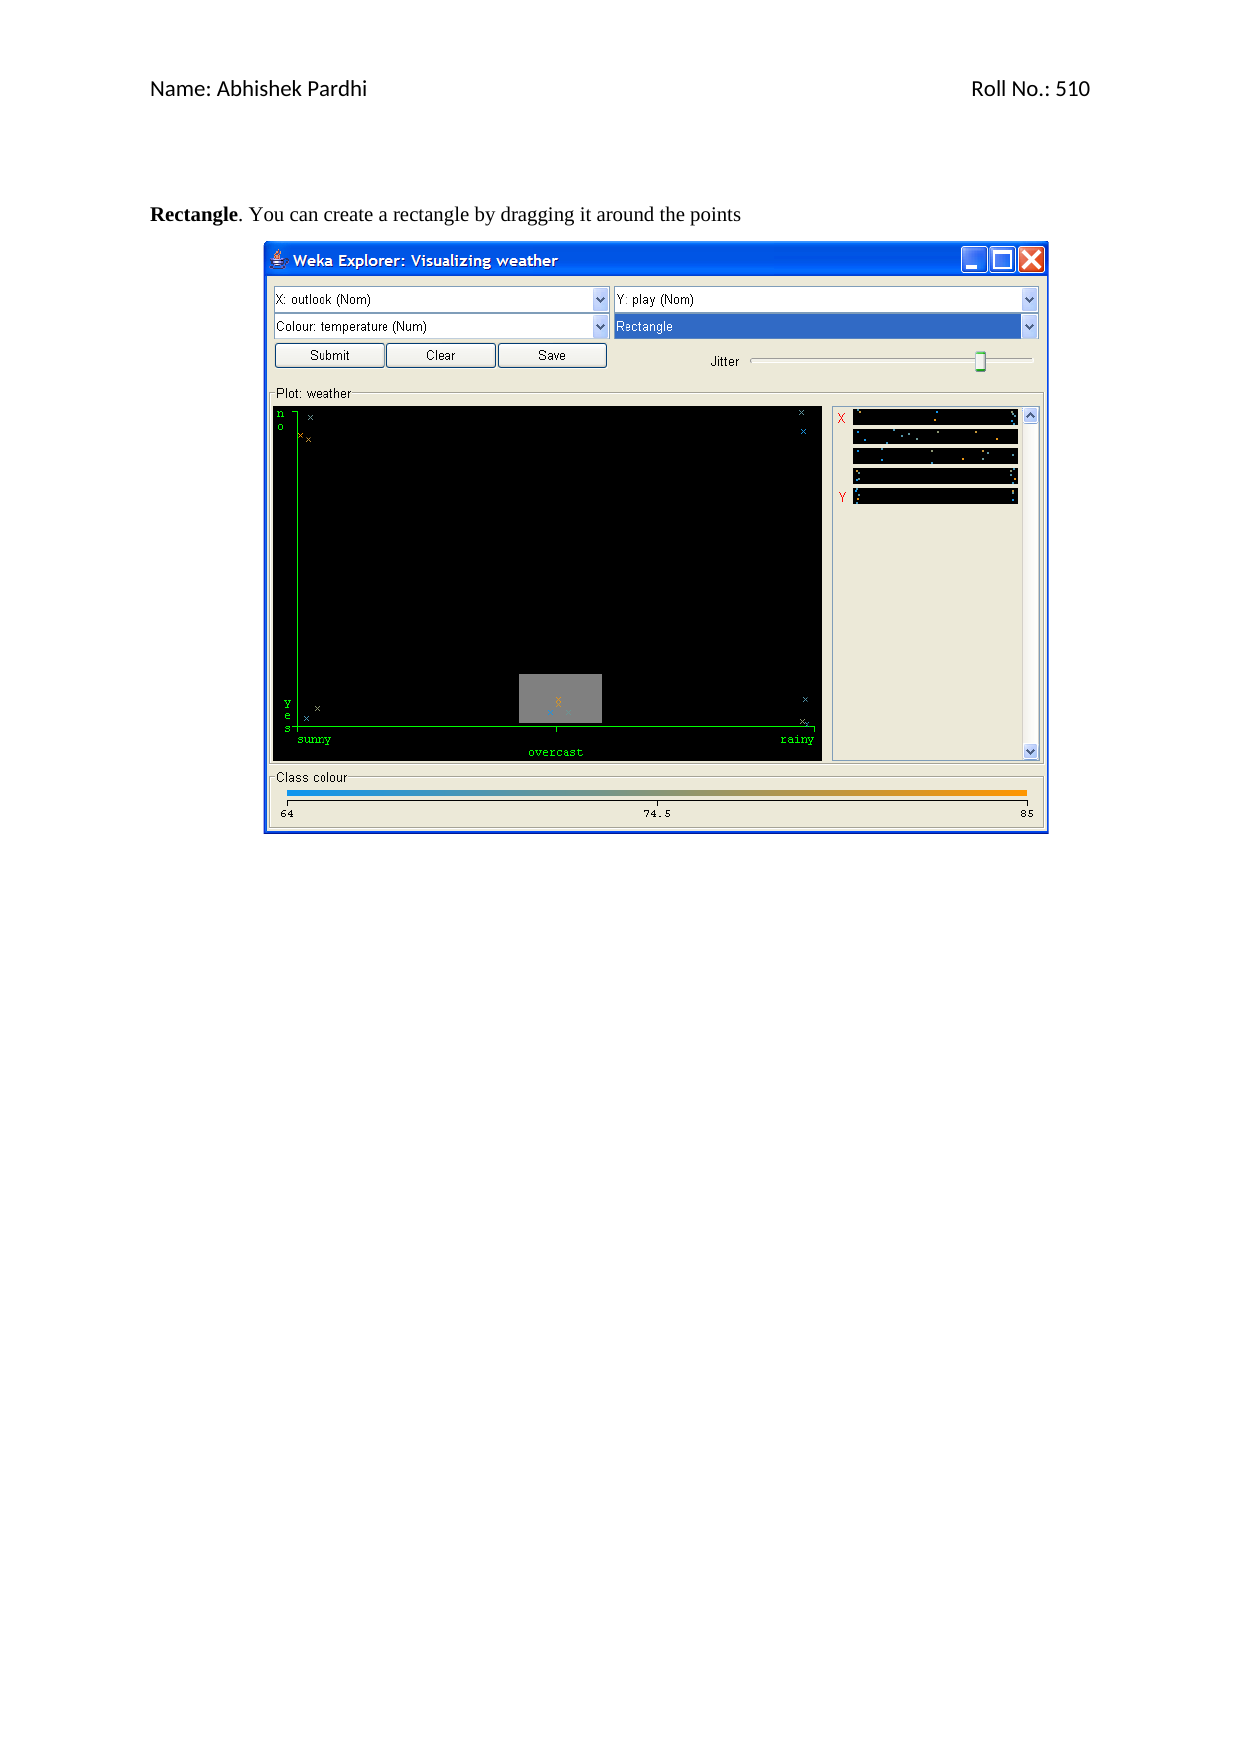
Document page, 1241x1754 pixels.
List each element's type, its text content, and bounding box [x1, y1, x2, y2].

text Rectangle. You can create a rectangle by dragging it around the points [150, 202, 1090, 226]
